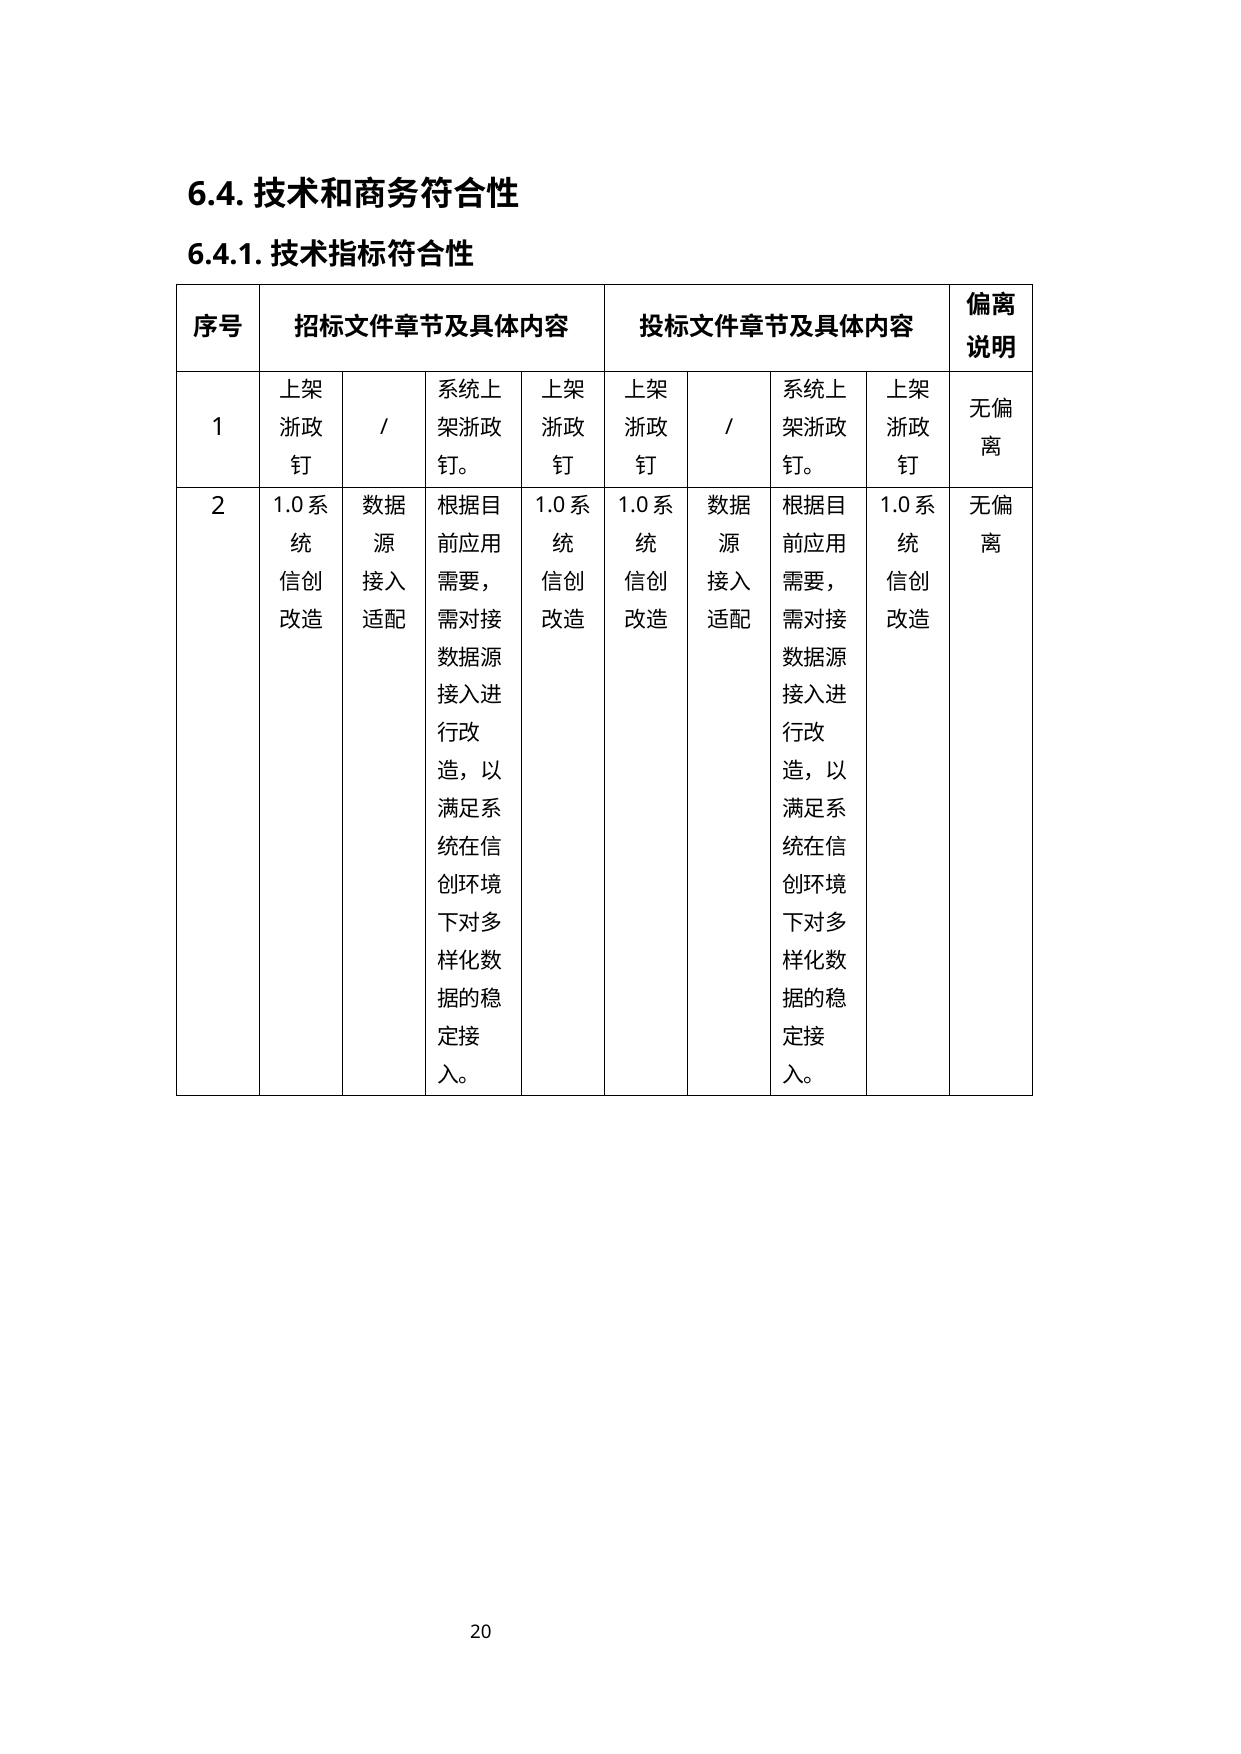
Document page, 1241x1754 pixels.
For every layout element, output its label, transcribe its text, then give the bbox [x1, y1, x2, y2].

table_cell 系统上架浙政钉。 [771, 372, 866, 487]
table_cell 根据目前应用需要，需对接数据源接入进行改造，以满足系统在信创环境下对多样化数据的稳定接入。 [771, 488, 866, 1095]
table_cell 上架浙政钉 [522, 372, 604, 487]
table_header 招标文件章节及具体内容 [260, 285, 604, 371]
table_cell 1.0系统 信创改造 [260, 488, 342, 1095]
table_cell 上架浙政钉 [260, 372, 342, 487]
table_cell 数据源 接入适配 [688, 488, 770, 1095]
table_cell 上架浙政钉 [867, 372, 949, 487]
table_cell 2 [177, 488, 259, 1095]
table_cell / [688, 372, 770, 487]
table_cell 根据目前应用需要，需对接数据源接入进行改造，以满足系统在信创环境下对多样化数据的稳定接入。 [426, 488, 521, 1095]
table_cell 1.0系统 信创改造 [605, 488, 687, 1095]
table_cell 无偏离 [950, 372, 1032, 487]
table_cell 系统上架浙政钉。 [426, 372, 521, 487]
table_cell 数据源 接入适配 [343, 488, 425, 1095]
table_header 投标文件章节及具体内容 [605, 285, 949, 371]
subtitle 技术指标符合性 [187, 231, 1053, 273]
table_header 序号 [177, 285, 259, 371]
table_cell 1.0系统 信创改造 [522, 488, 604, 1095]
table_header 偏离说明 [950, 285, 1032, 371]
table_cell 1.0系统 信创改造 [867, 488, 949, 1095]
table_cell 上架浙政钉 [605, 372, 687, 487]
subtitle 技术和商务符合性 [187, 167, 1053, 216]
table_cell / [343, 372, 425, 487]
table_cell 1 [177, 372, 259, 487]
table_cell 无偏离 [950, 488, 1032, 1095]
